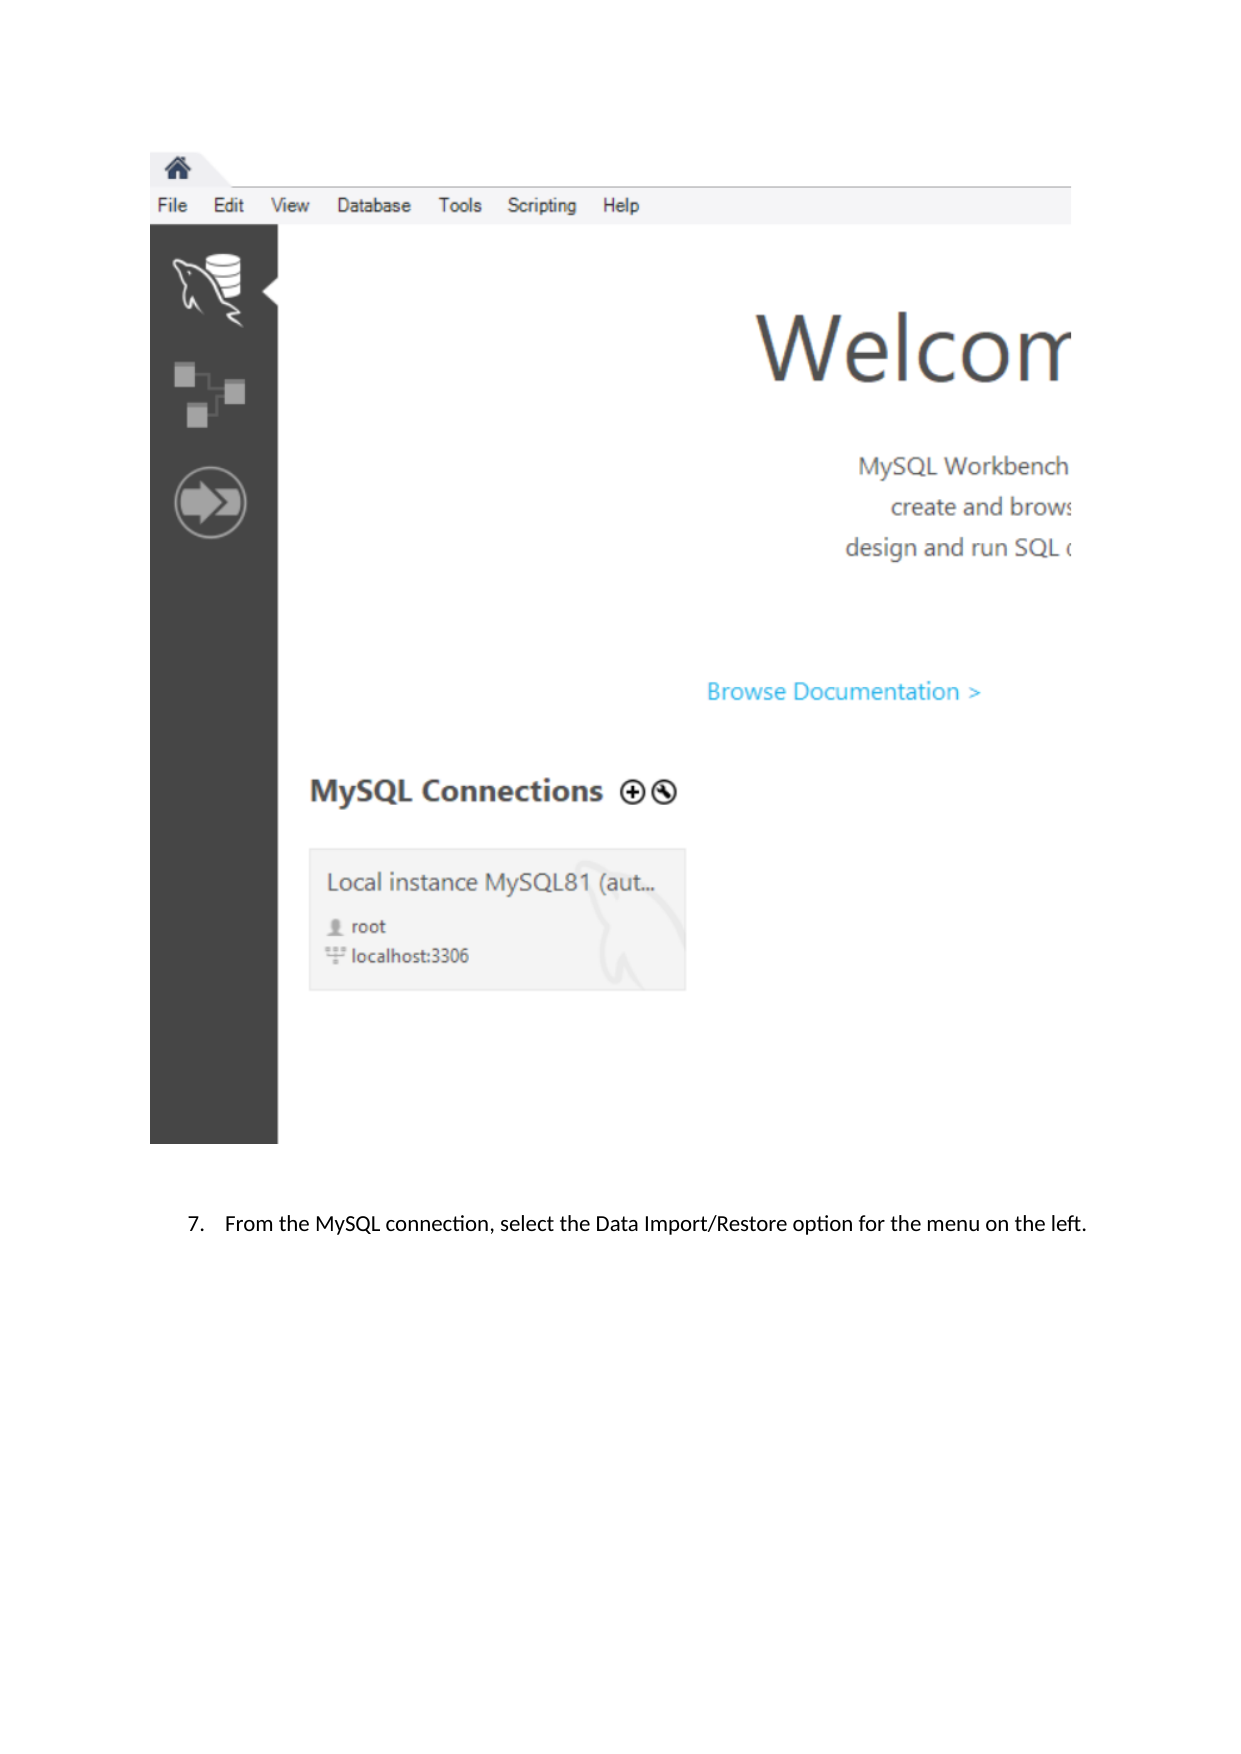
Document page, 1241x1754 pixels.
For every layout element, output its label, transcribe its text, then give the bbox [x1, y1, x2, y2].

list From the MySQL connection, select the Data Import/Restore option for the menu on the left. [187, 1209, 1090, 1238]
picture [150, 150, 1072, 1144]
